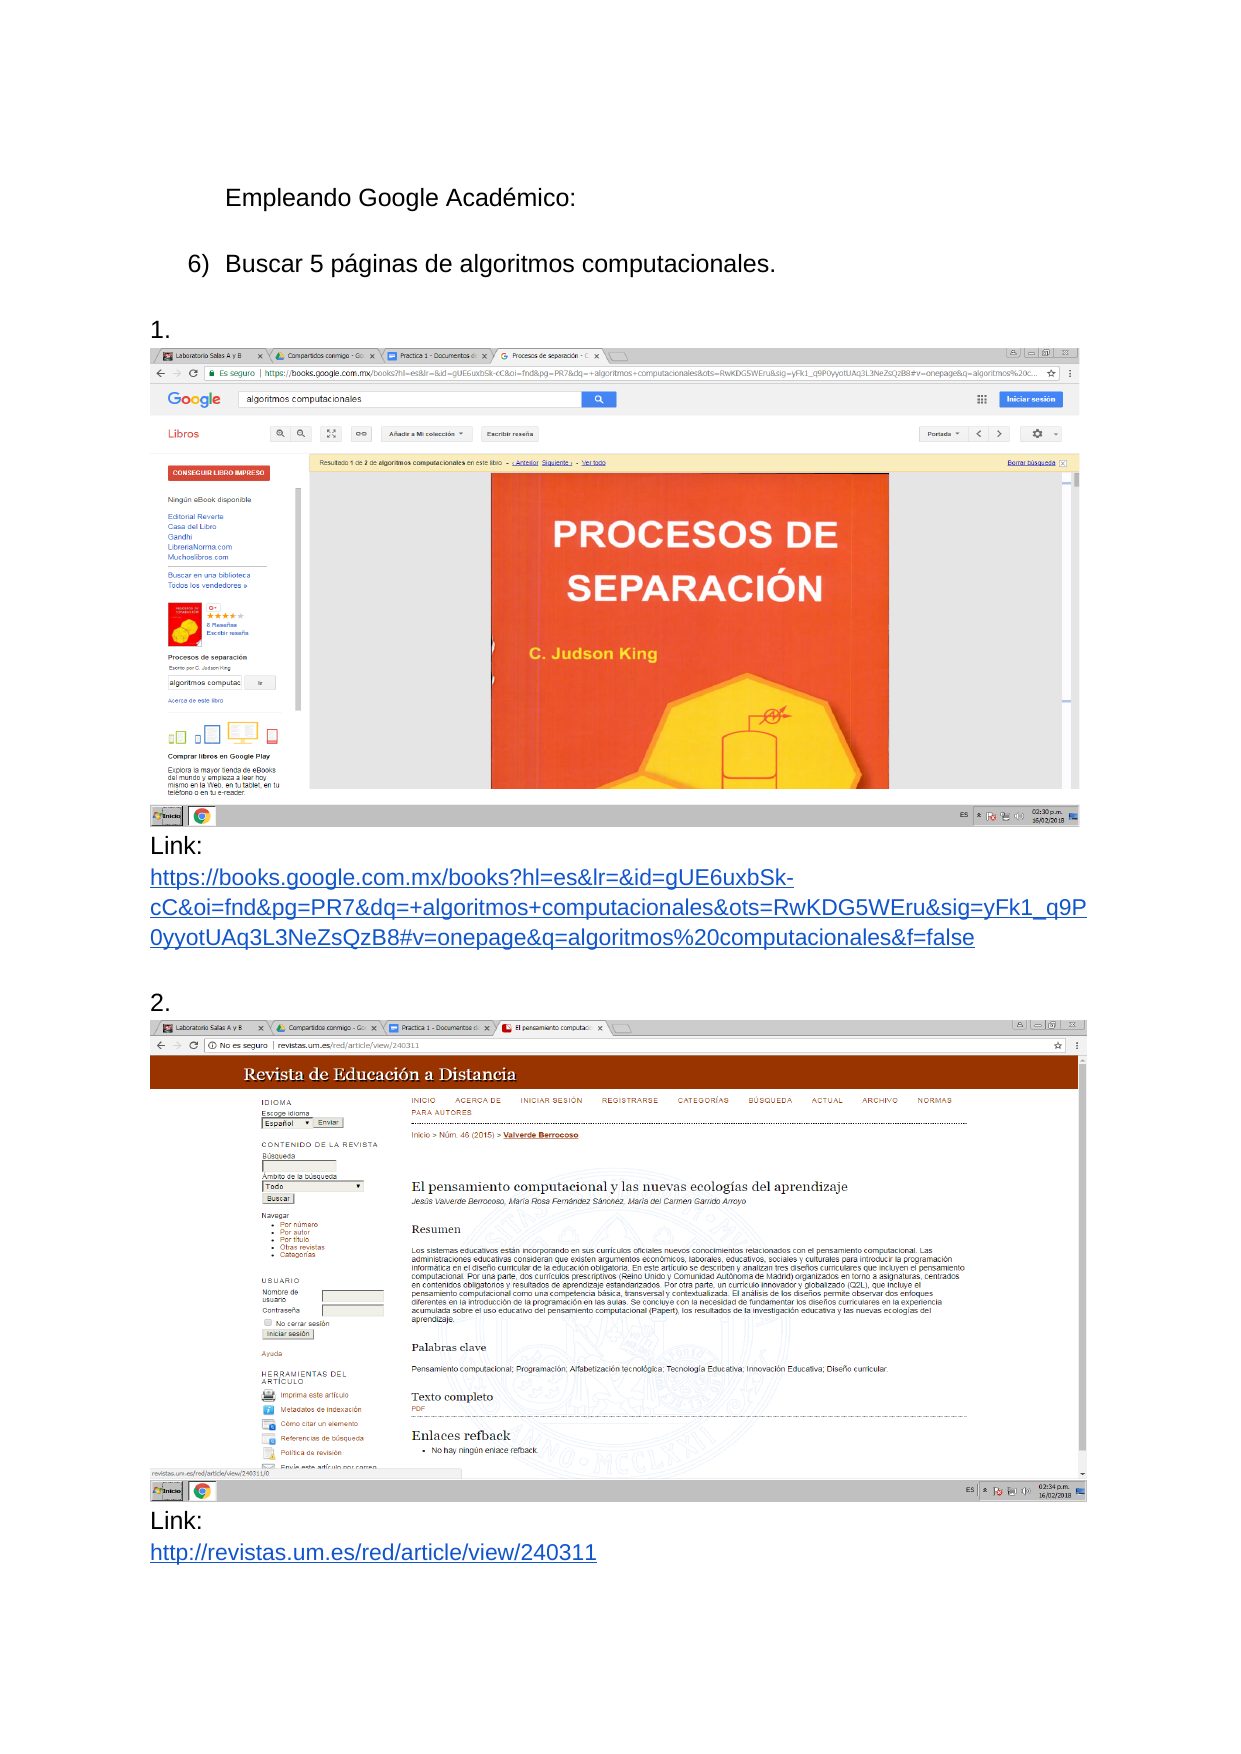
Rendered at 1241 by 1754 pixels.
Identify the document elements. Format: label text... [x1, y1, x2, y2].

picture [150, 348, 1080, 827]
text https://books.google.com.mx/books?hl=es&lr=&id=gUE6uxbSk-cC&oi=fnd&pg=PR7&dq=+algoritmos+computacionales&ots=RwKDG5WEru&sig=yFk1_q9P0yyotUAq3L3NeZsQzB8#v=onepage&q=algoritmos%20computacionales&f=false [150, 864, 1090, 951]
list Buscar 5 páginas de algoritmos computacionales. [187, 249, 1090, 278]
text Link: [150, 831, 1090, 860]
picture [150, 1020, 1087, 1502]
text 2. [150, 988, 1090, 1016]
text Empleando Google Académico: [225, 183, 1090, 212]
text 1. [150, 315, 1090, 344]
text Link: [150, 1506, 1090, 1535]
text http://revistas.um.es/red/article/view/240311 [150, 1539, 1090, 1565]
